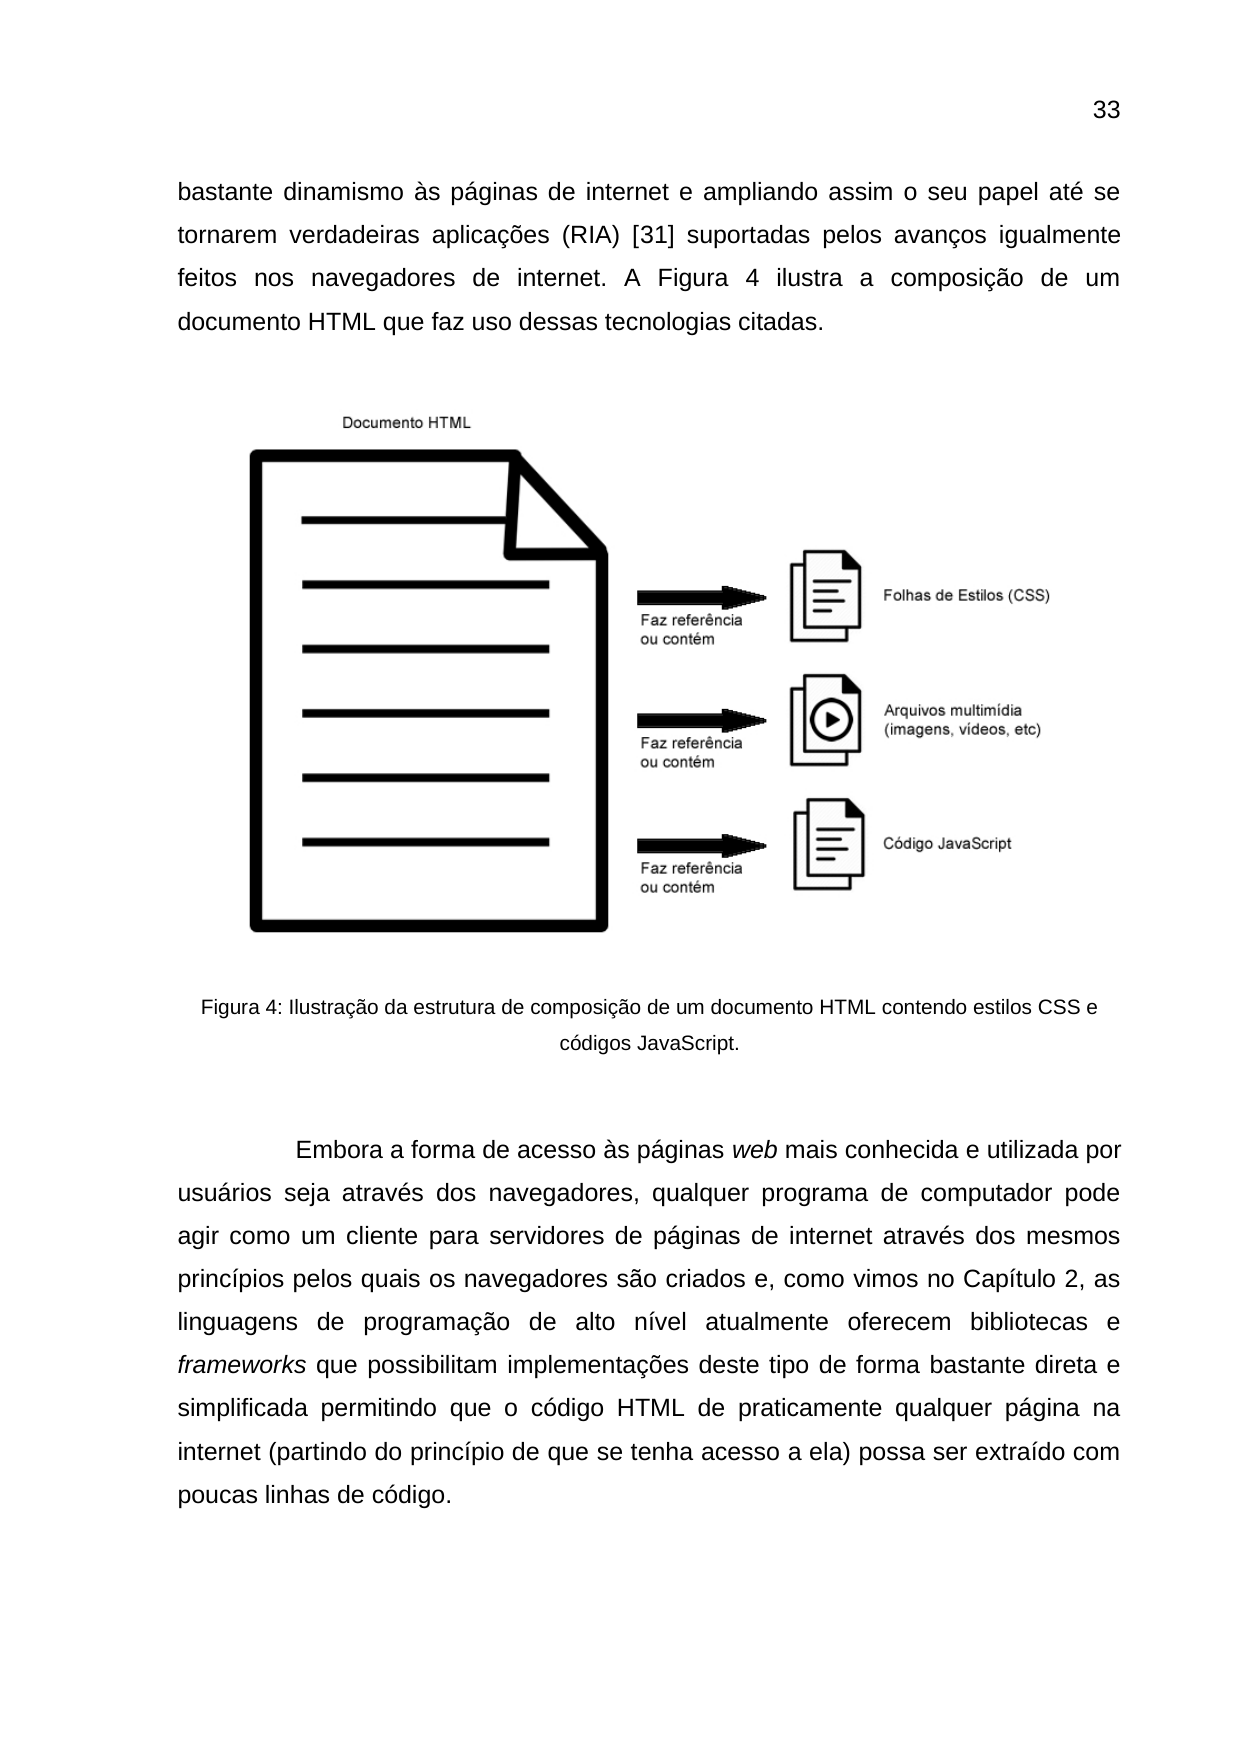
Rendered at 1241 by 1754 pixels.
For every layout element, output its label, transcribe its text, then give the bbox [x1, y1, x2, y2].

text Figura 4: Ilustração da estrutura de composição de um documento HTML contendo estilos CSS e códigos JavaScript. [177, 995, 1122, 1054]
picture [232, 392, 1067, 956]
text Embora a forma de acesso às páginas web mais conhecida e utilizada por usuários seja através dos navegadores, qualquer programa de computador pode agir como um cliente para servidores de páginas de internet através dos mesmos princípios pelos quais os navegadores são criados e, como vimos no Capítulo 2, as linguagens de programação de alto nível atualmente oferecem bibliotecas e frameworks que possibilitam implementações deste tipo de forma bastante direta e simplificada permitindo que o código HTML de praticamente qualquer página na internet (partindo do princípio de que se tenha acesso a ela) possa ser extraído com poucas linhas de código. [177, 1135, 1122, 1508]
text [177, 177, 1122, 335]
